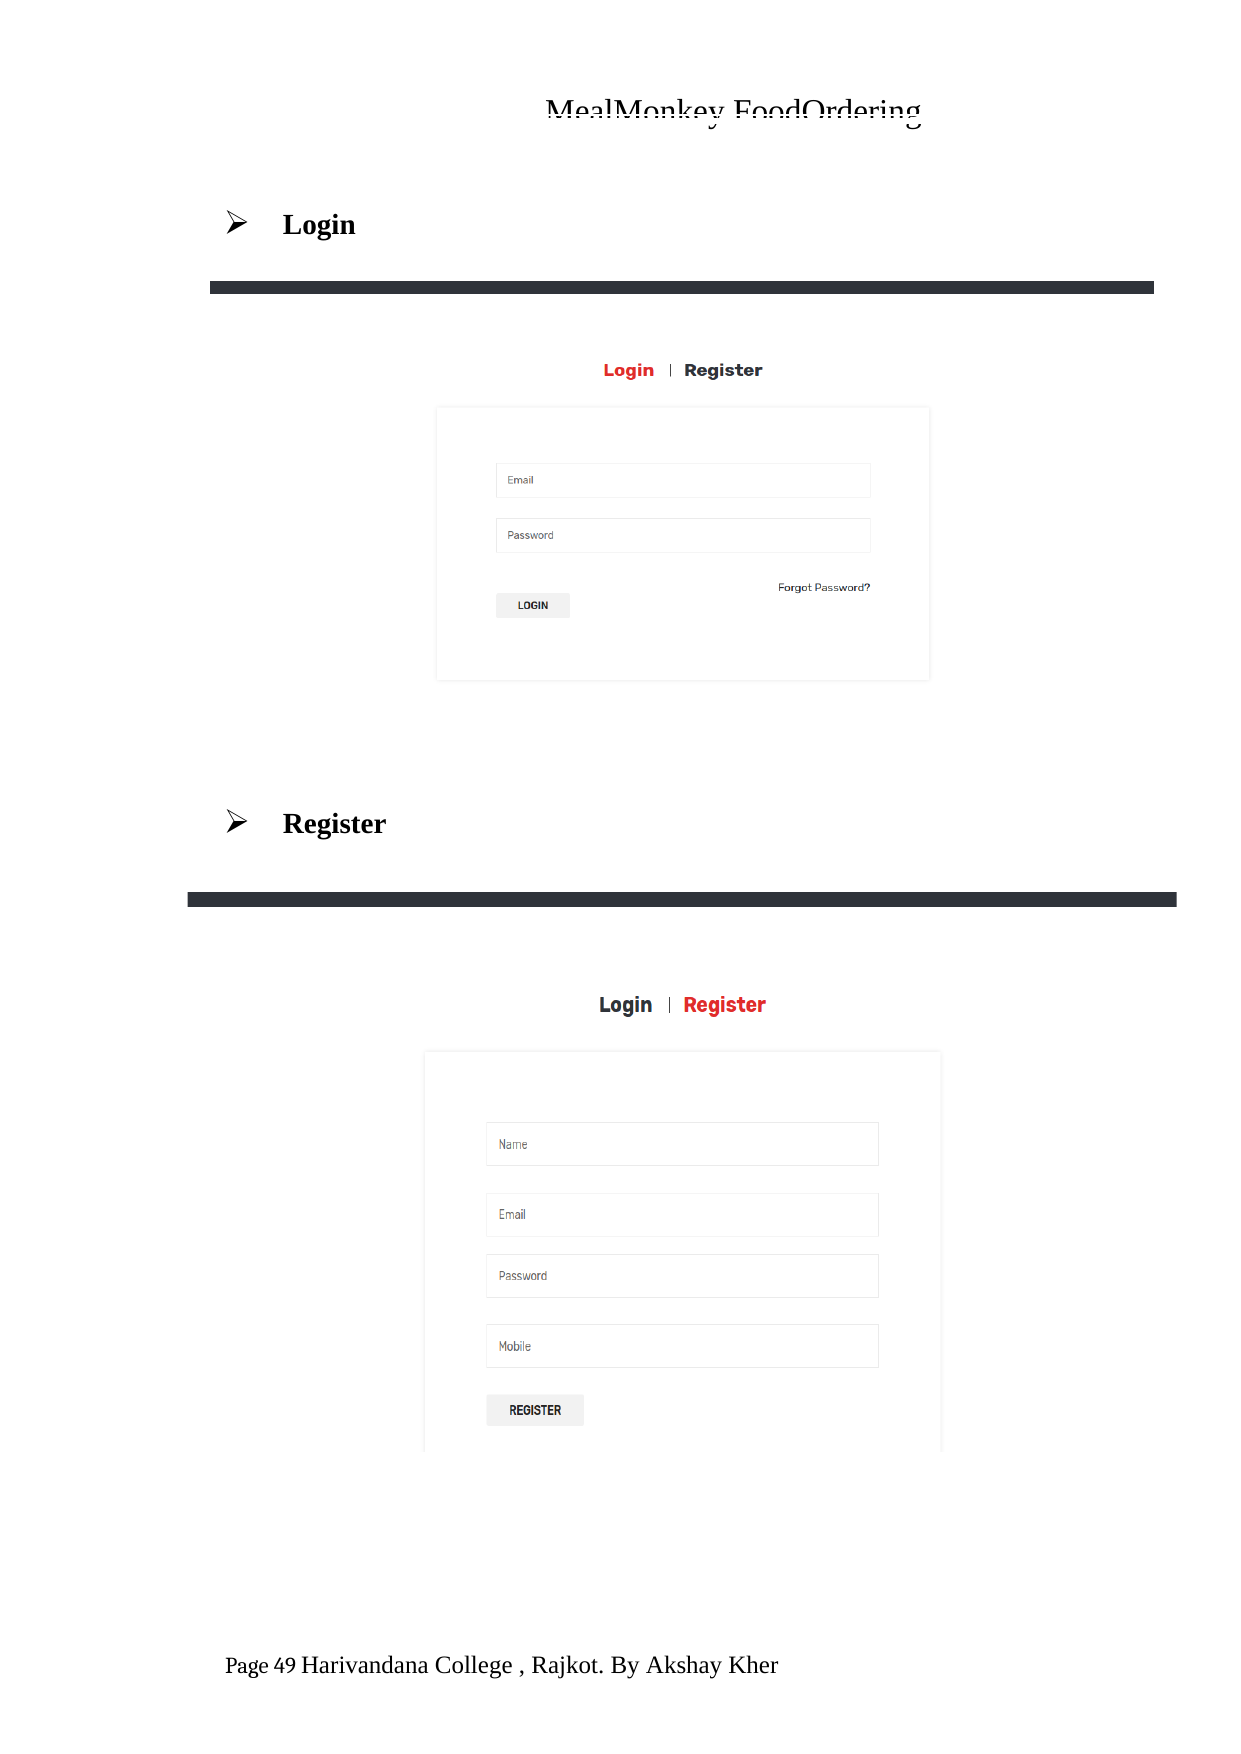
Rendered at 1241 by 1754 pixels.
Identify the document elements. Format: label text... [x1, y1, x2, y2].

list Login [223, 207, 1211, 242]
picture [187, 892, 1177, 1452]
list Register [223, 806, 1211, 840]
picture [210, 281, 1154, 722]
